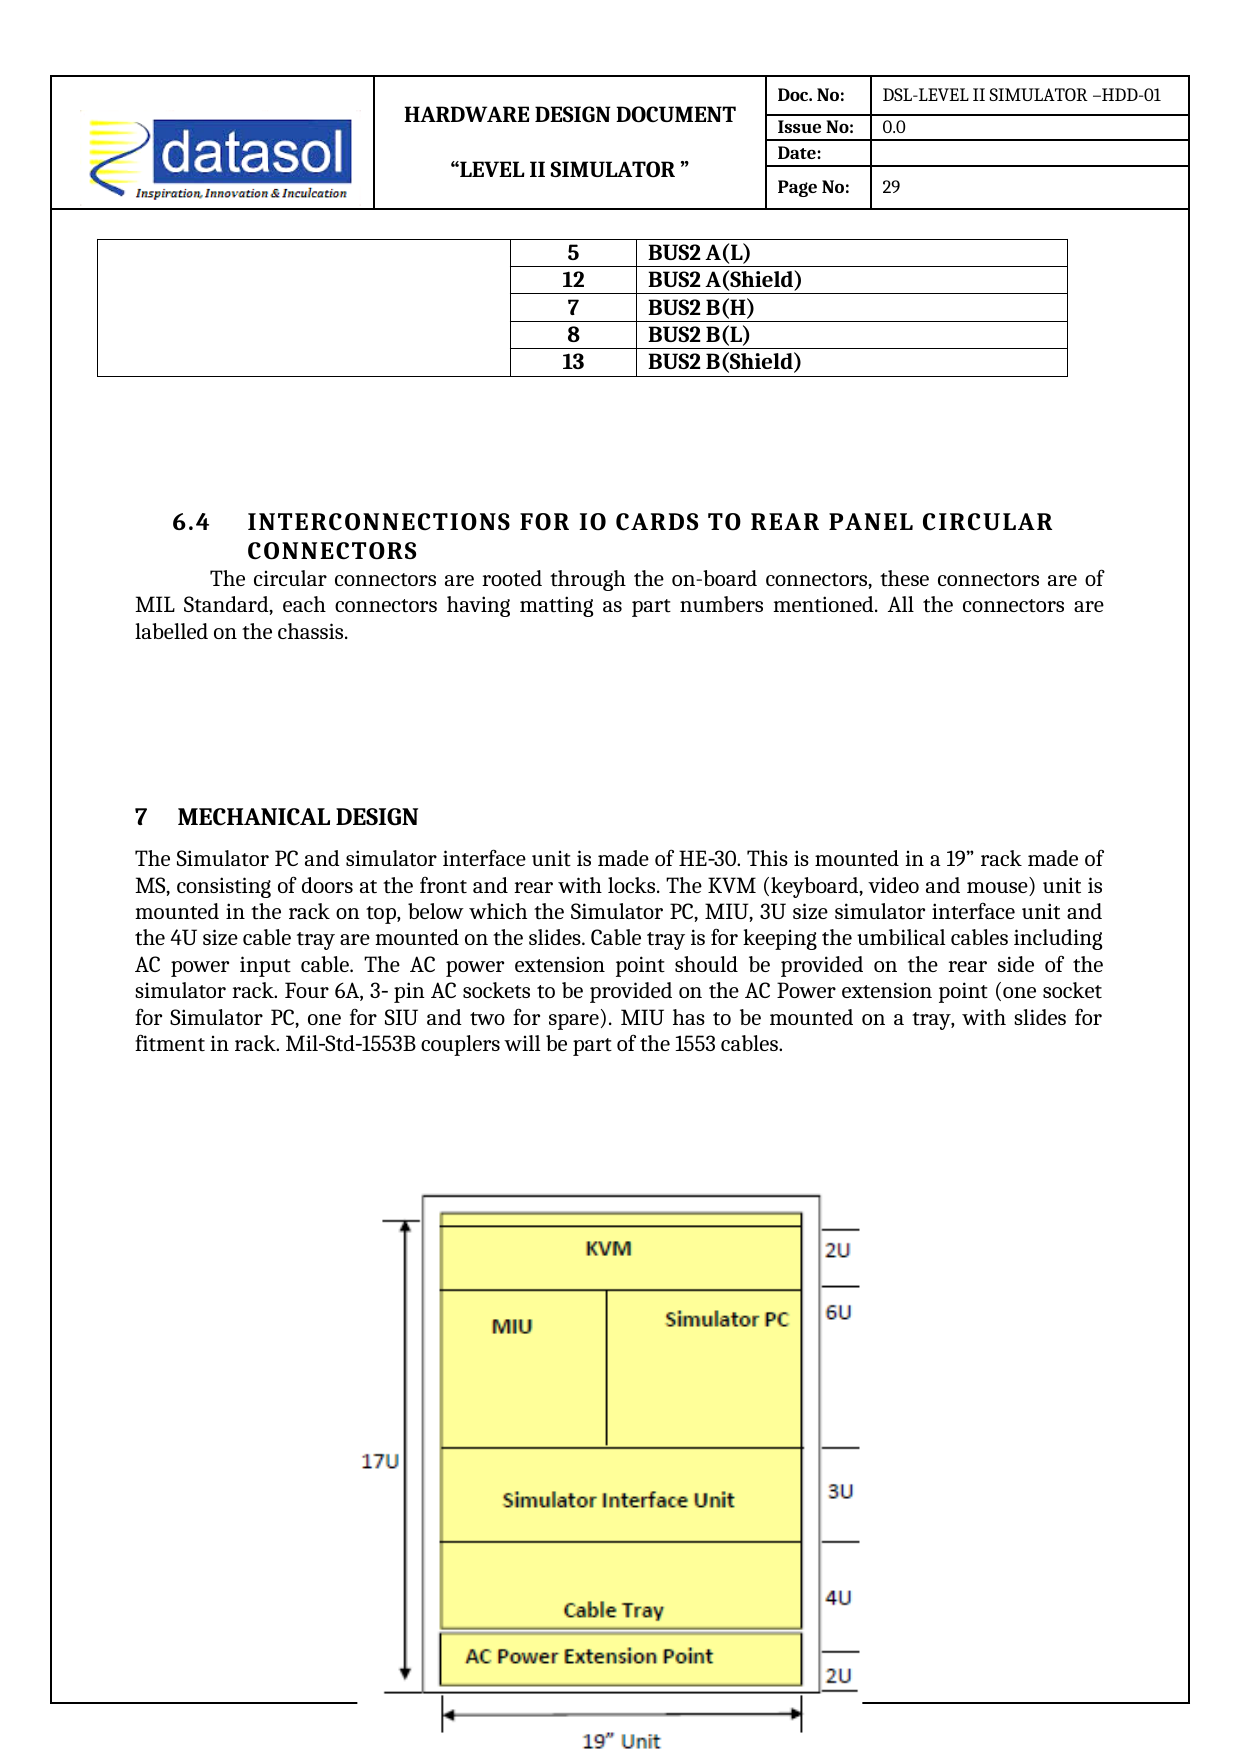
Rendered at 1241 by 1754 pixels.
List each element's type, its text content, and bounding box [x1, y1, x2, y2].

table_cell BUS2 A(L) [637, 240, 1067, 266]
subtitle INTERCONNECTIONS FOR IO CARDS TO REAR PANEL CIRCULAR CONNECTORS [172, 508, 1105, 566]
table_cell BUS2 B(L) [637, 322, 1067, 348]
picture [80, 110, 361, 206]
table_cell BUS2 B(H) [637, 294, 1067, 321]
table_cell 5 [511, 240, 636, 266]
table_cell 8 [511, 322, 636, 348]
text The circular connectors are rooted through the on-board connectors, these connectors are of MIL Standard, each connectors having matting as part numbers mentioned. All the connectors are labelled on the chassis. [135, 566, 1105, 645]
table_cell BUS2 A(Shield) [637, 267, 1067, 293]
subtitle MECHANICAL DESIGN [135, 803, 1105, 832]
table_cell BUS2 B(Shield) [637, 349, 1067, 376]
table_cell 7 [511, 294, 636, 321]
text The Simulator PC and simulator interface unit is made of HE‐30. This is mounted in a 19” rack made of MS, consisting of doors at the front and rear with locks. The KVM (keyboard, video and mouse) unit is mounted in the rack on top, below which the Simulator PC, MIU, 3U size simulator interface unit and the 4U size cable tray are mounted on the slides. Cable tray is for keeping the umbilical cables including AC power input cable. The AC power extension point should be provided on the rear side of the simulator rack. Four 6A, 3‐ pin AC sockets to be provided on the AC Power extension point (one socket for Simulator PC, one for SIU and two for spare). MIU has to be mounted on a tray, with slides for fitment in rack. Mil‐Std‐1553B couplers will be part of the 1553 cables. [135, 846, 1105, 1057]
table_cell 13 [511, 349, 636, 376]
table_cell 12 [511, 267, 636, 293]
